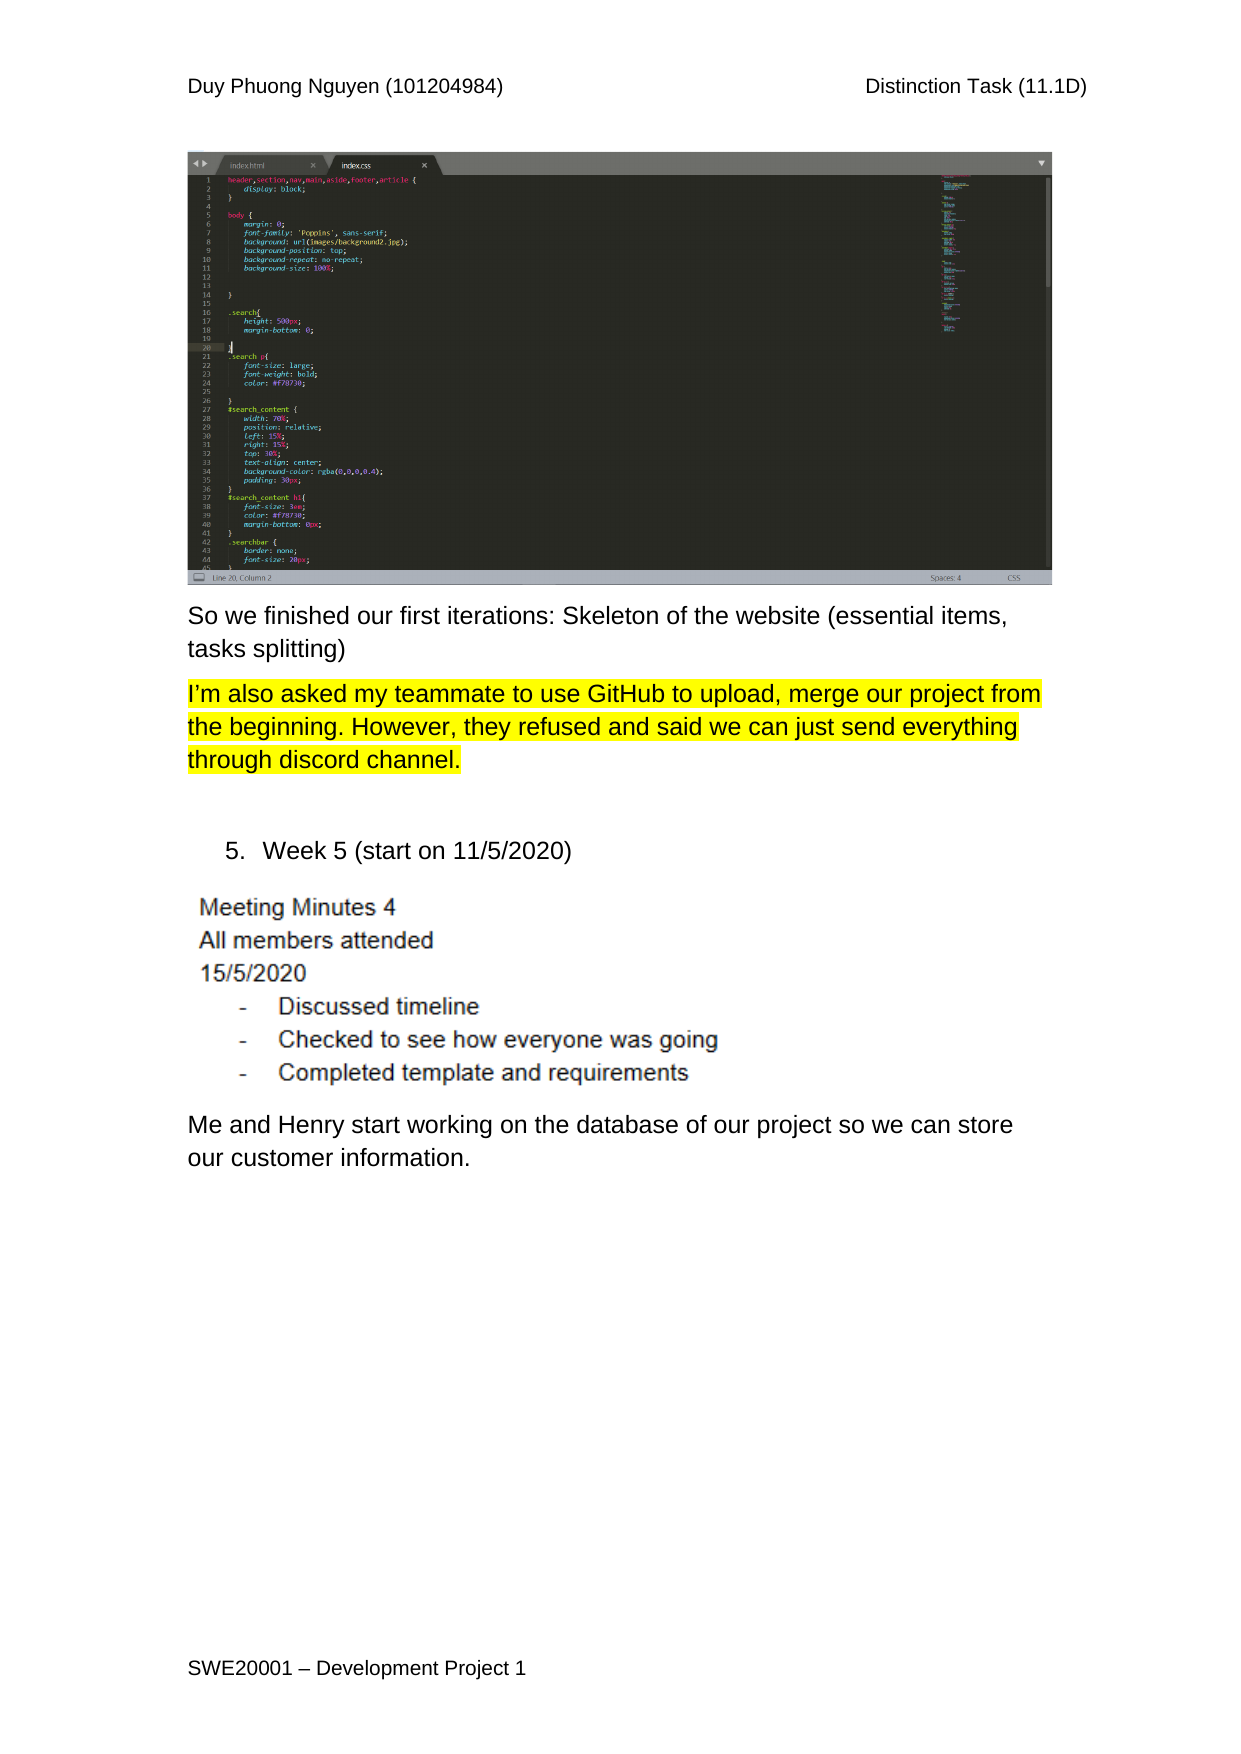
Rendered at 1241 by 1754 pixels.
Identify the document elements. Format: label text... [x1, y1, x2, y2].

text Me and Henry start working on the database of our project so we can store our customer information. [187, 1110, 1053, 1172]
list Week 5 (start on 11/5/2020) [225, 836, 1053, 865]
picture [187, 150, 1053, 585]
text I’m also asked my teammate to use GitHub to upload, merge our project from the beginning. However, they refused and said we can just send everything through discord channel. [187, 679, 1053, 774]
text So we finished our first iterations: Skeleton of the website (essential items, tasks splitting) [187, 601, 1053, 662]
picture [187, 881, 730, 1095]
